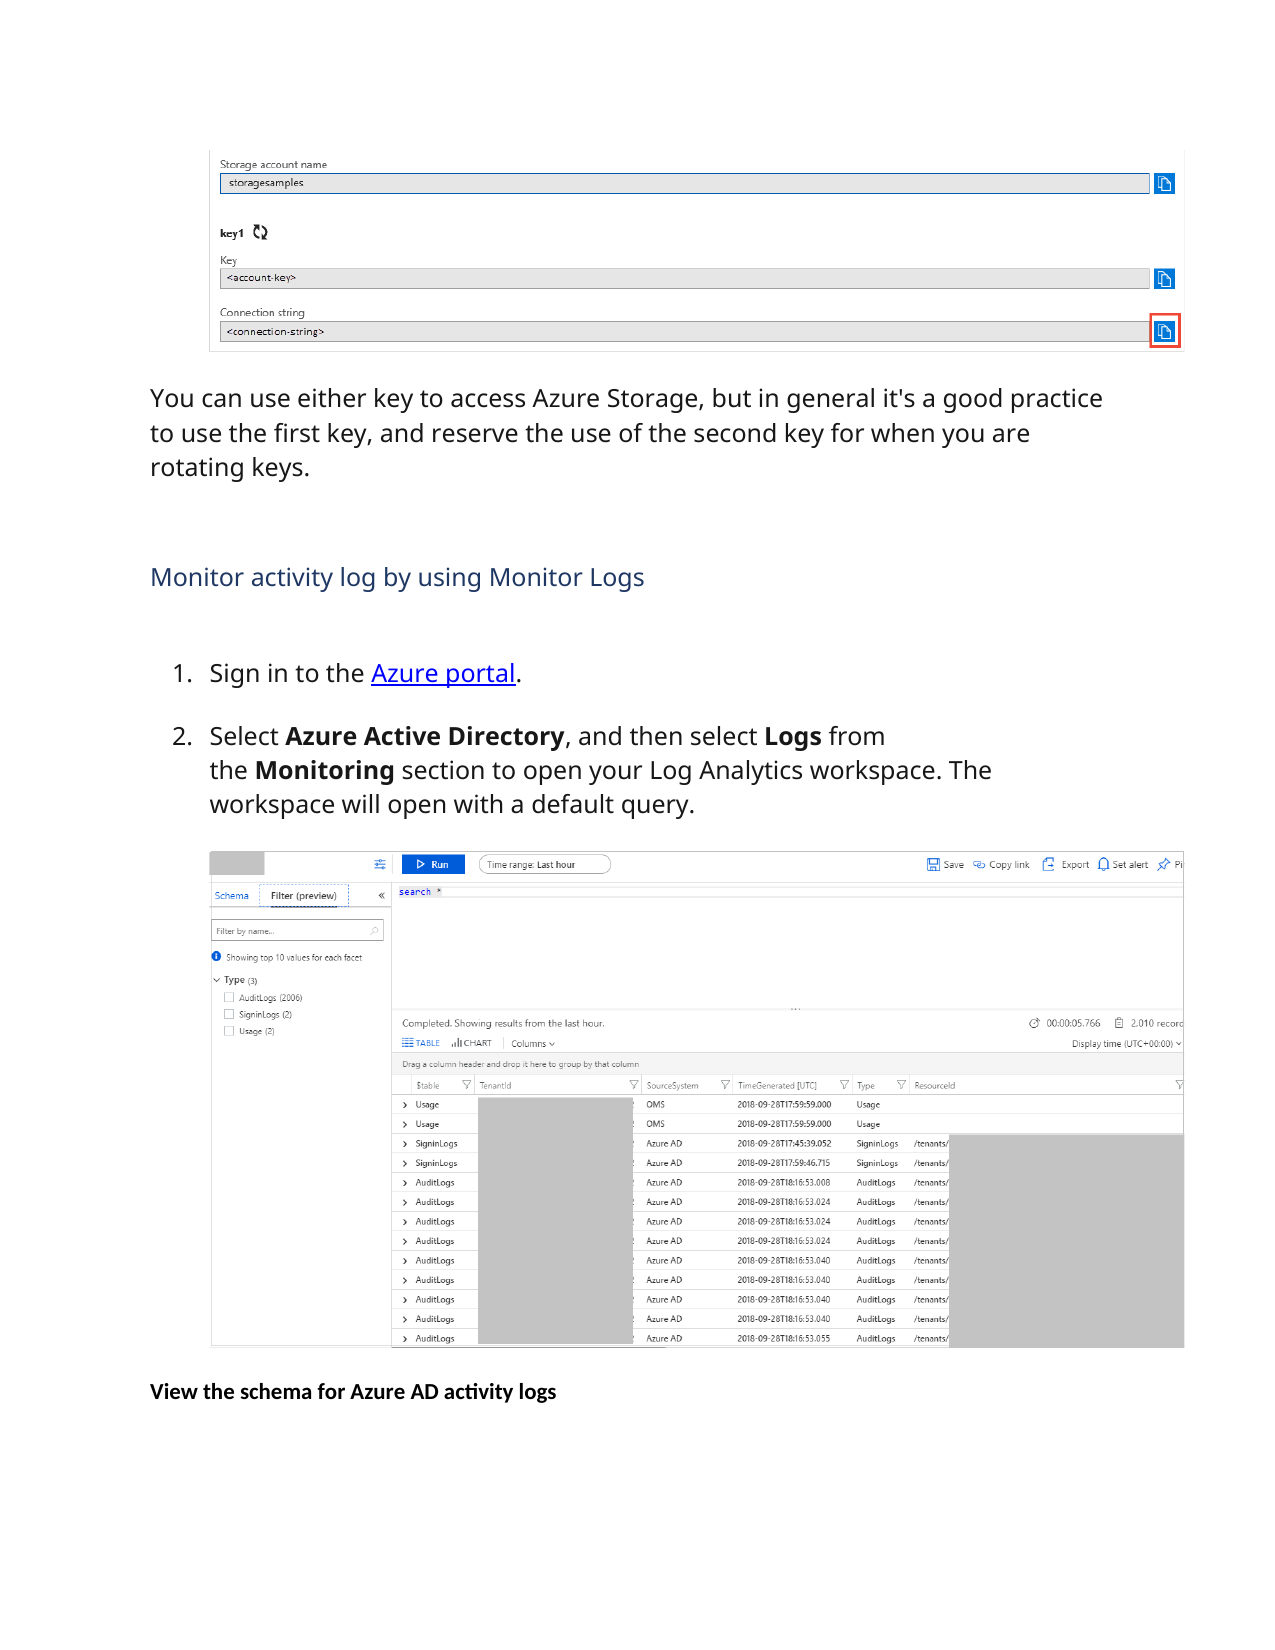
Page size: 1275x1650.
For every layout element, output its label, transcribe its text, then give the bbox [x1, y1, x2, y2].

picture [209, 850, 1185, 1348]
text You can use either key to access Azure Storage, but in general it's a good practice to use the first key, and reserve the use of the second key for when you are rotating keys. [150, 381, 1125, 483]
list Select Azure Active Directory, and then select Logs from the Monitoring section to open your Log Analytics workspace. The workspace will open with a default query. [172, 719, 1125, 821]
picture [209, 150, 1185, 352]
text View the schema for Azure AD activity logs [150, 1377, 1125, 1405]
list Sign in to the Azure portal. [172, 656, 1125, 689]
subtitle Monitor activity log by using Monitor Logs [150, 559, 1125, 593]
